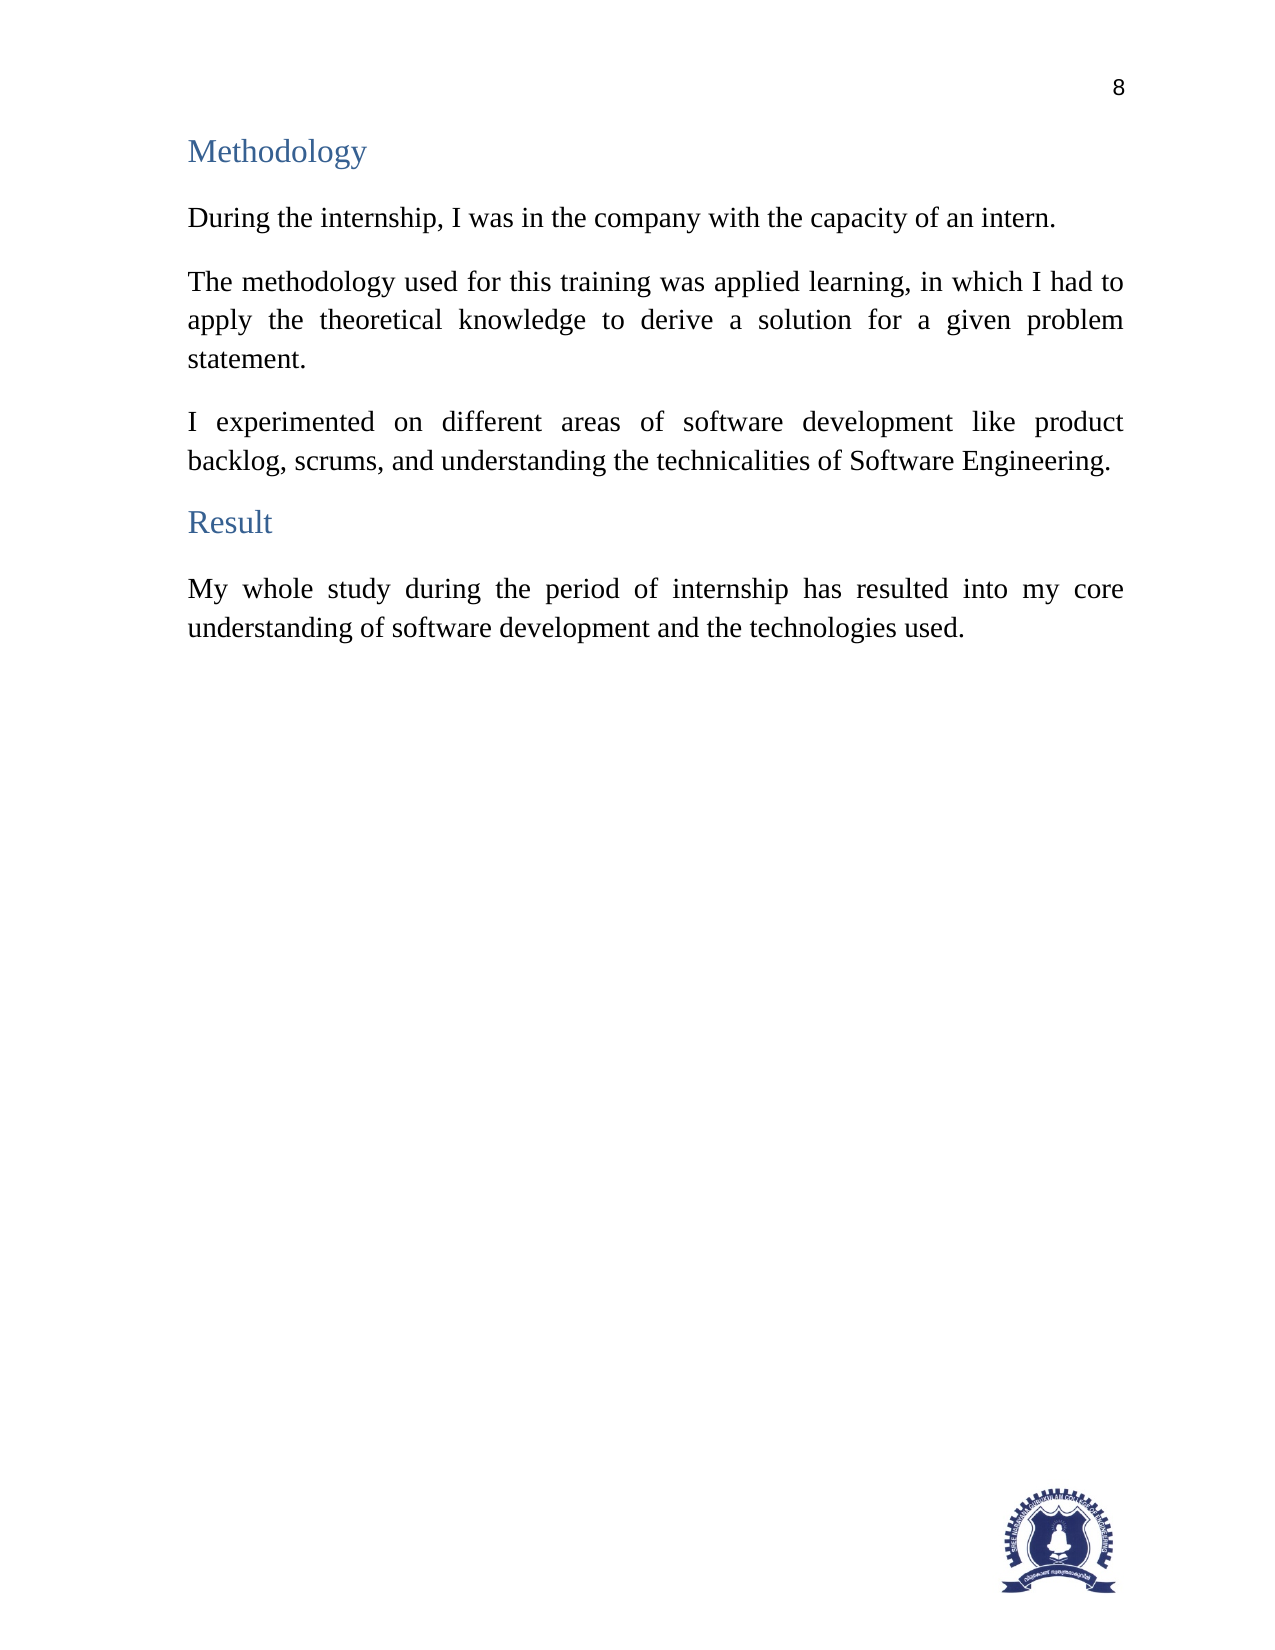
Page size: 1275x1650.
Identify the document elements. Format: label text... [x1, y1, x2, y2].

text During the internship, I was in the company with the capacity of an intern. [187, 200, 1125, 234]
text My whole study during the period of internship has resulted into my core understanding of software development and the technologies used. [187, 571, 1125, 643]
text I experimented on different areas of software development like product backlog, scrums, and understanding the technicalities of Software Engineering. [187, 404, 1125, 477]
subtitle Methodology [187, 131, 1125, 169]
text The methodology used for this training was applied learning, in which I had to apply the theoretical knowledge to derive a solution for a given problem statement. [187, 264, 1125, 374]
subtitle Result [187, 502, 1125, 541]
picture [992, 1479, 1125, 1605]
